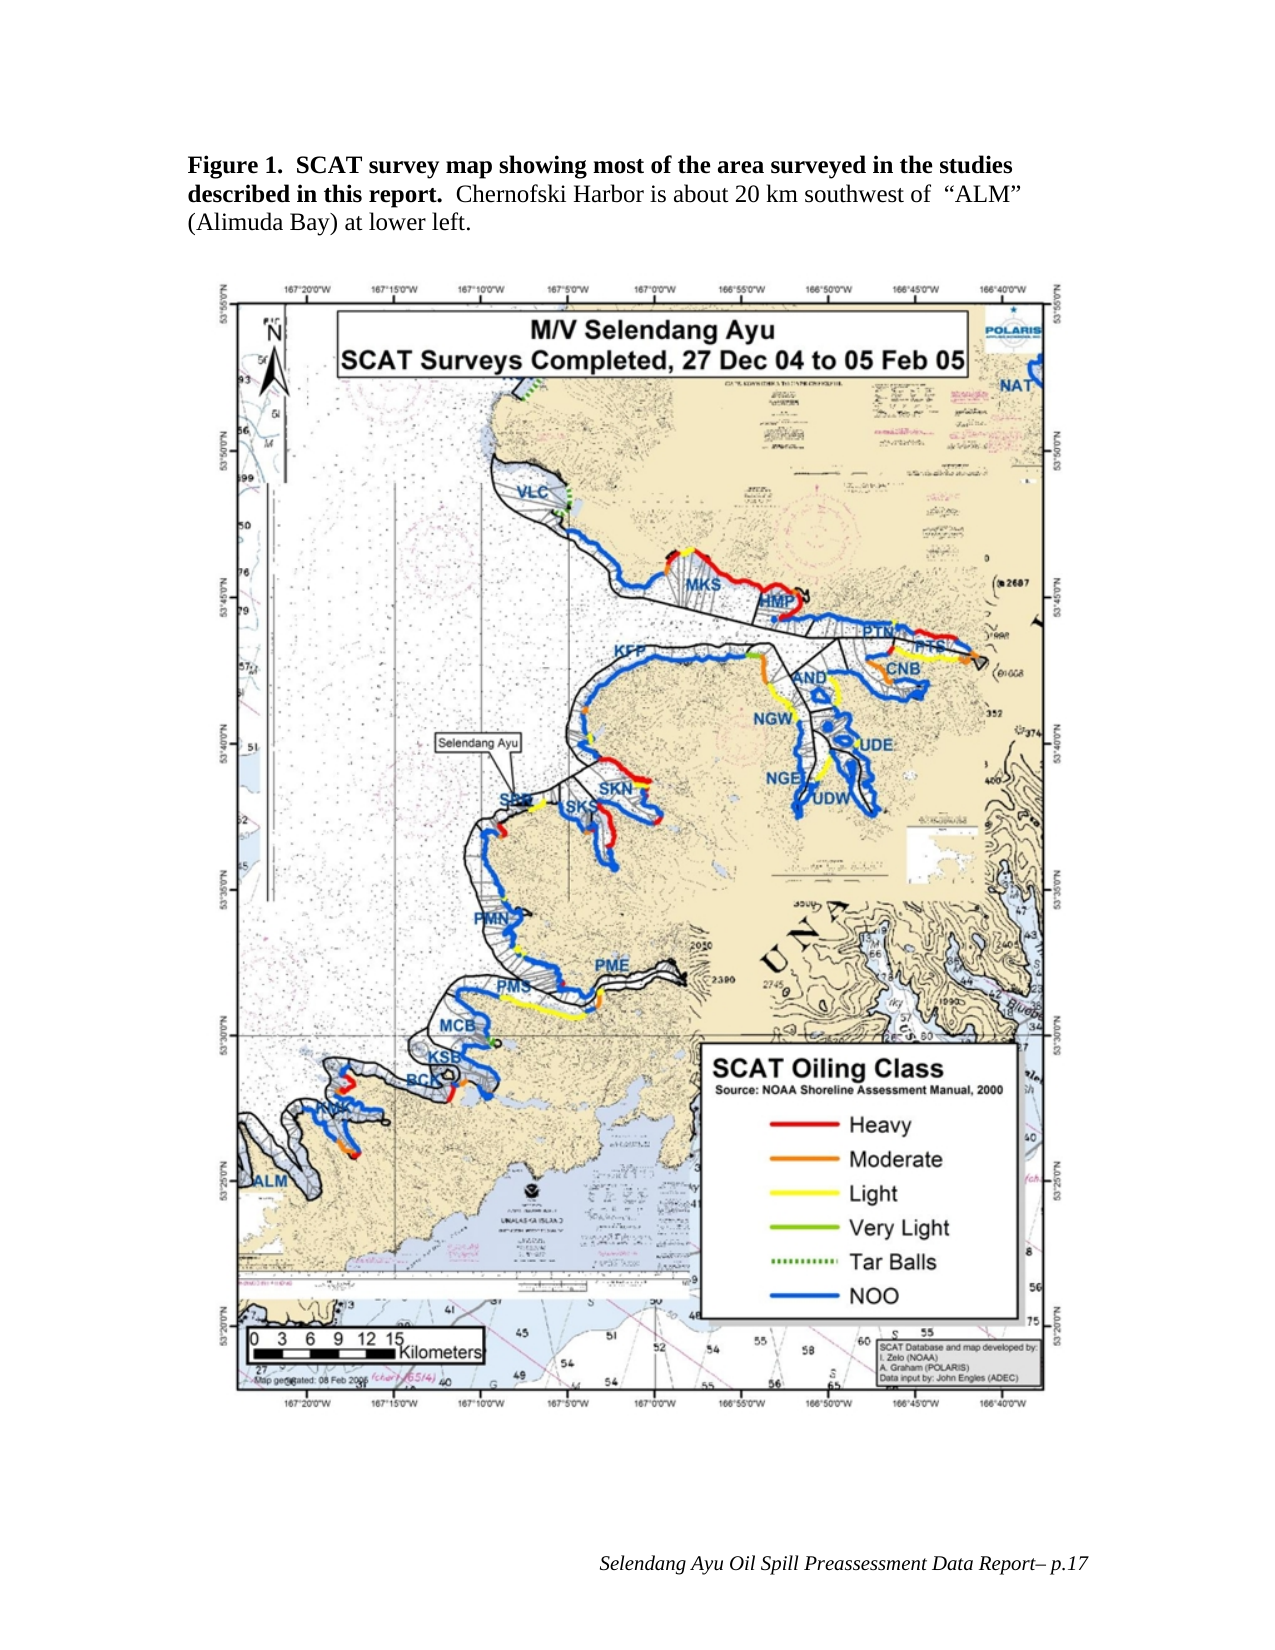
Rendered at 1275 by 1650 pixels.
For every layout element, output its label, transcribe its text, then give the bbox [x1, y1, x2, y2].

picture [187, 264, 1088, 1431]
text Figure 1. SCAT survey map showing most of the area surveyed in the studies described in this report. is about 20 km southwest of “ALM” () at lower left. [187, 150, 1087, 236]
